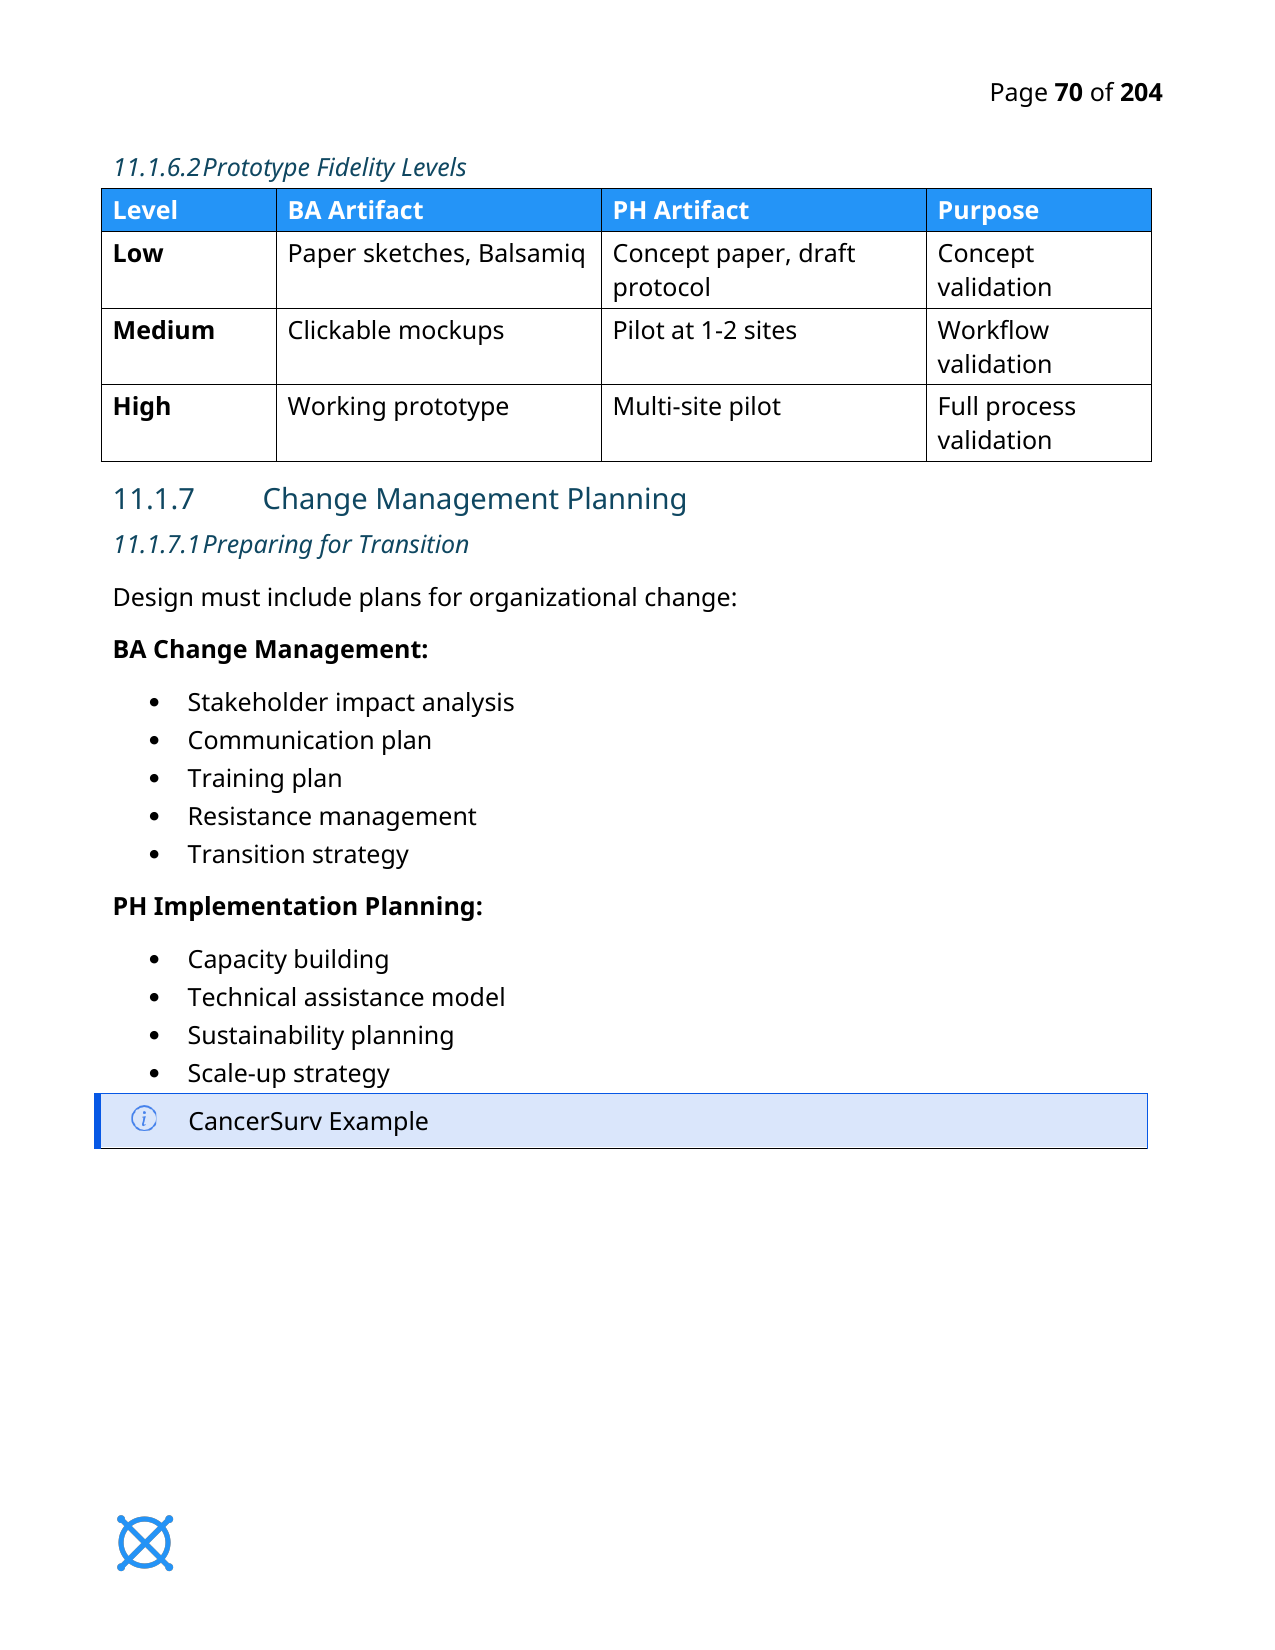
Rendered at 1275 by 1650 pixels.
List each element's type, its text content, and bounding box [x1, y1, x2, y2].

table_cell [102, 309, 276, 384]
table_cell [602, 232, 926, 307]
list Training plan [150, 761, 1162, 795]
text PH Implementation Planning: [112, 889, 1162, 923]
list Sustainability planning [150, 1017, 1162, 1052]
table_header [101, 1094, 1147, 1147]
subtitle Preparing for Transition [112, 527, 1162, 561]
list Resistance management [150, 798, 1162, 832]
text BA Change Management: [112, 632, 1162, 666]
list Stakeholder impact analysis [150, 685, 1162, 719]
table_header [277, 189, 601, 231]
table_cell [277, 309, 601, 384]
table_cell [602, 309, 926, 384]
picture [112, 1511, 177, 1575]
list Communication plan [150, 723, 1162, 757]
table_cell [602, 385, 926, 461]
subtitle Change Management Planning [112, 478, 1162, 518]
list Transition strategy [150, 836, 1162, 870]
list Scale-up strategy [150, 1055, 1162, 1089]
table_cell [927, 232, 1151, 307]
picture [131, 1105, 157, 1131]
list Technical assistance model [150, 980, 1162, 1014]
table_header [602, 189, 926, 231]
subtitle Prototype Fidelity Levels [112, 150, 1162, 184]
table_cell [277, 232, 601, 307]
list Capacity building [150, 942, 1162, 976]
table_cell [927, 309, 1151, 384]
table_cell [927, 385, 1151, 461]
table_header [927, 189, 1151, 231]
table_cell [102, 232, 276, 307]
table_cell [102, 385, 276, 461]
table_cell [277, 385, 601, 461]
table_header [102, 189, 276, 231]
text Design must include plans for organizational change: [112, 579, 1162, 613]
